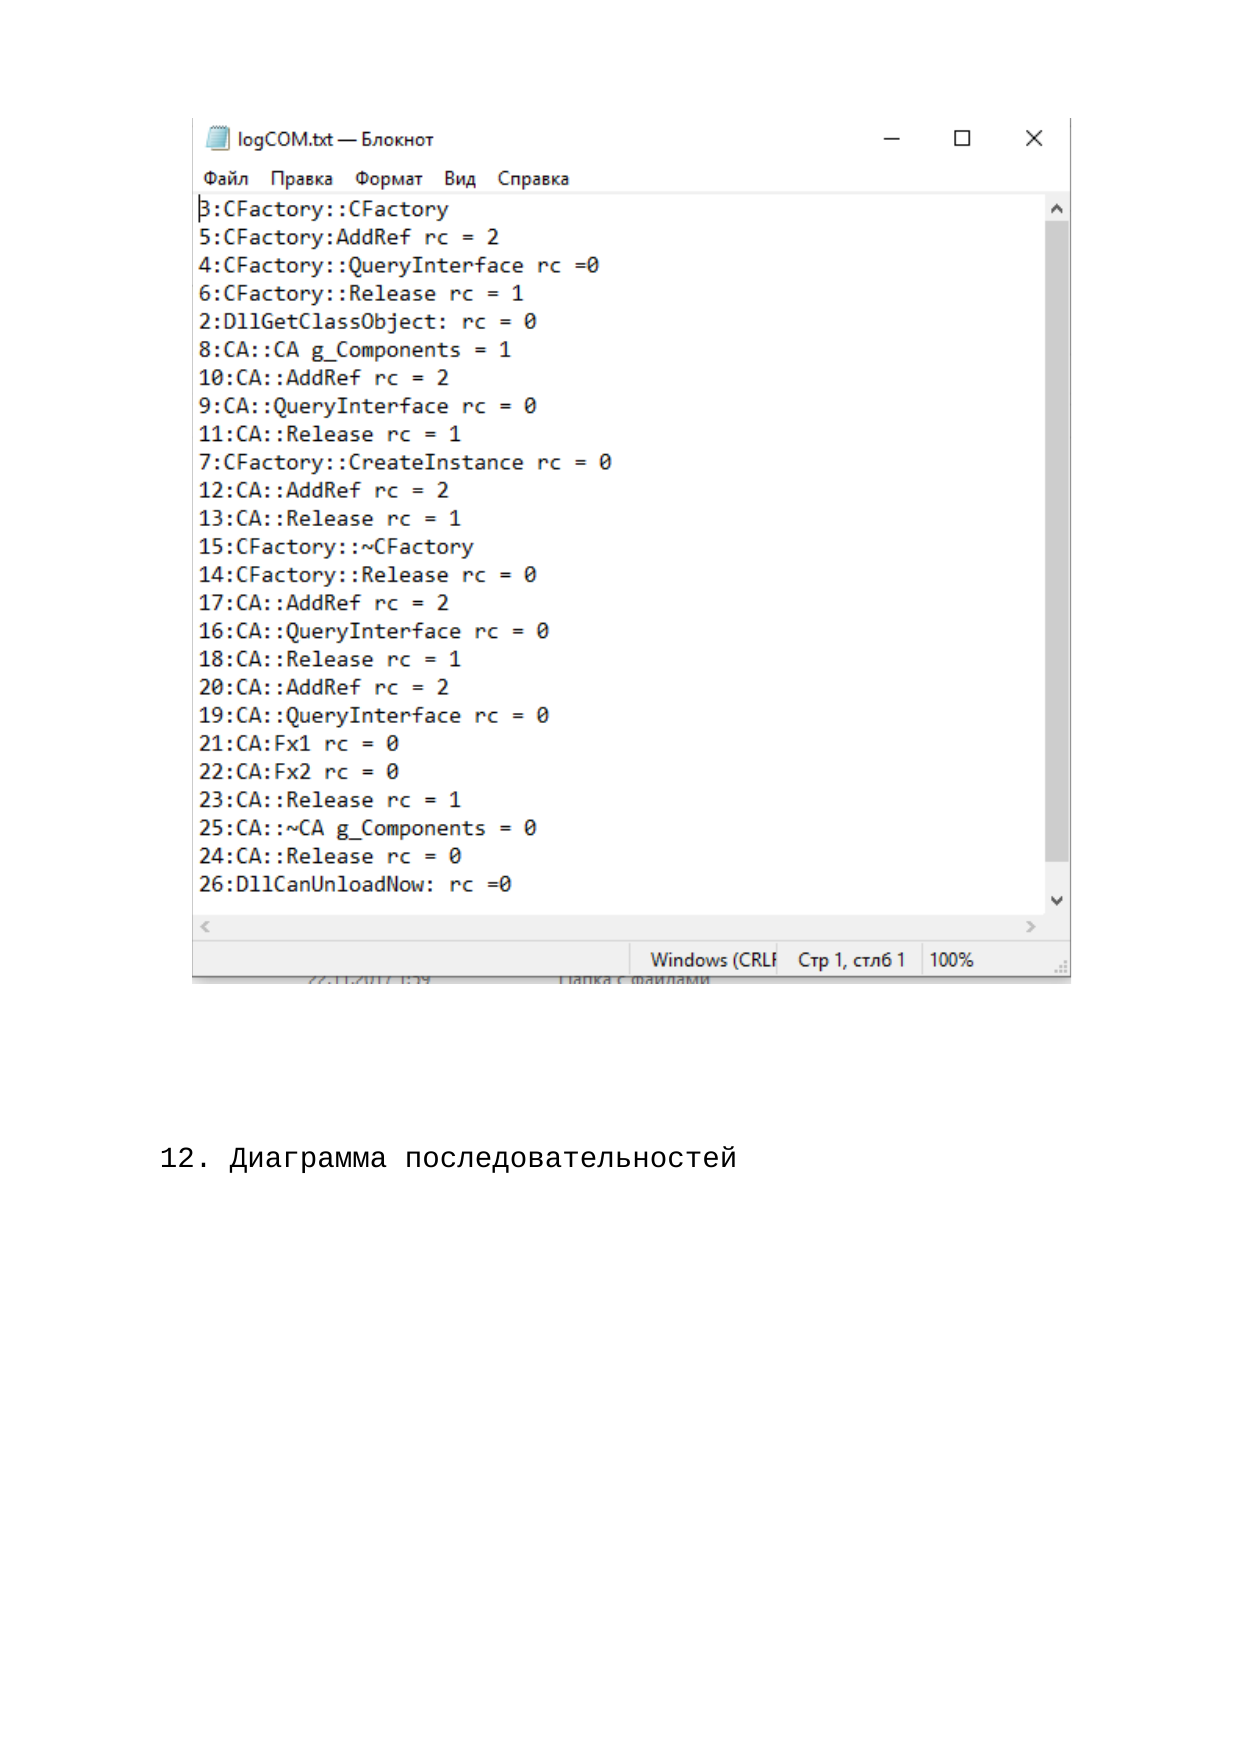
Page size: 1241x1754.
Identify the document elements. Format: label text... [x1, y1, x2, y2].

list Диаграмма последовательностей [229, 1143, 1152, 1176]
picture [192, 118, 1072, 984]
